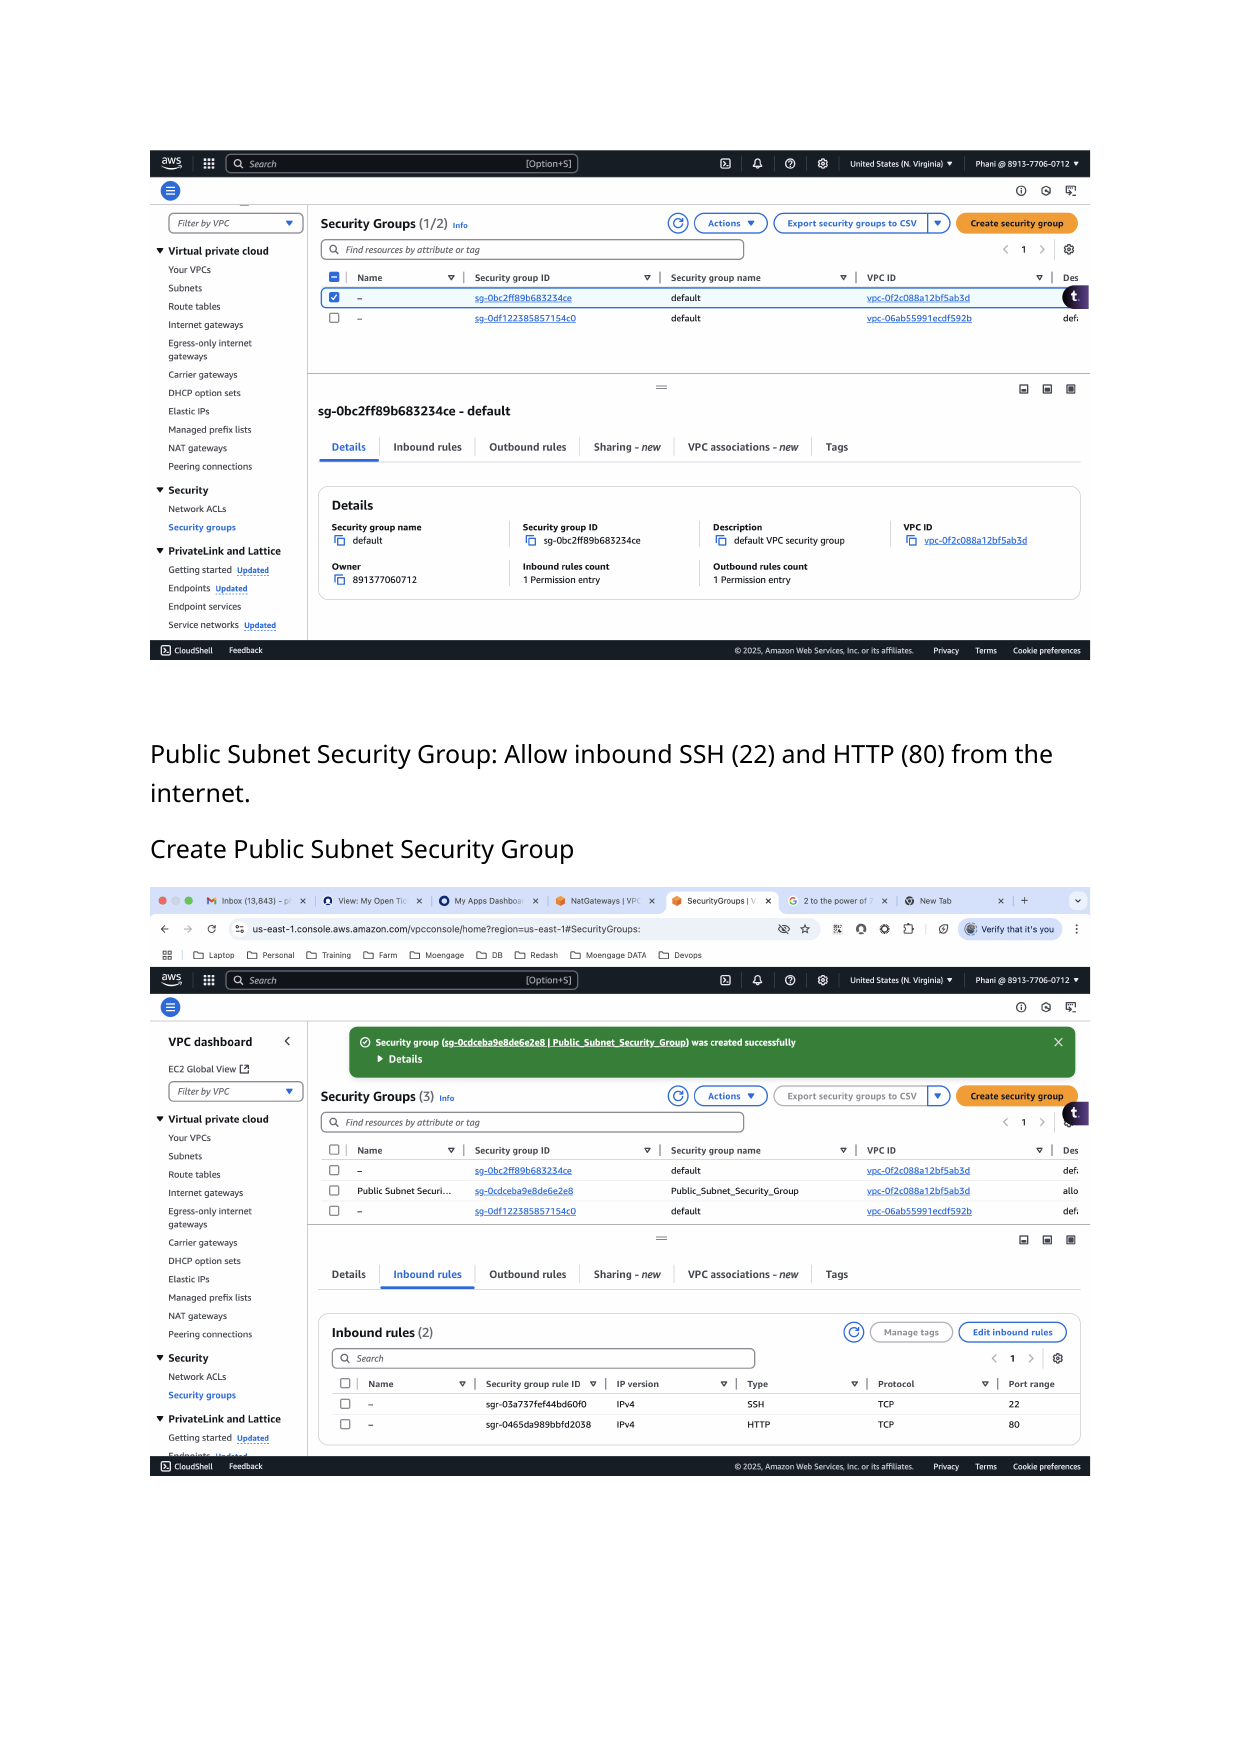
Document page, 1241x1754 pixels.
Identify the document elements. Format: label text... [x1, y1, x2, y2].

picture [150, 150, 1091, 660]
text Create Public Subnet Security Group [150, 832, 1090, 866]
picture [150, 887, 1091, 1476]
text Public Subnet Security Group: Allow inbound SSH (22) and HTTP (80) from the internet. [150, 737, 1090, 810]
